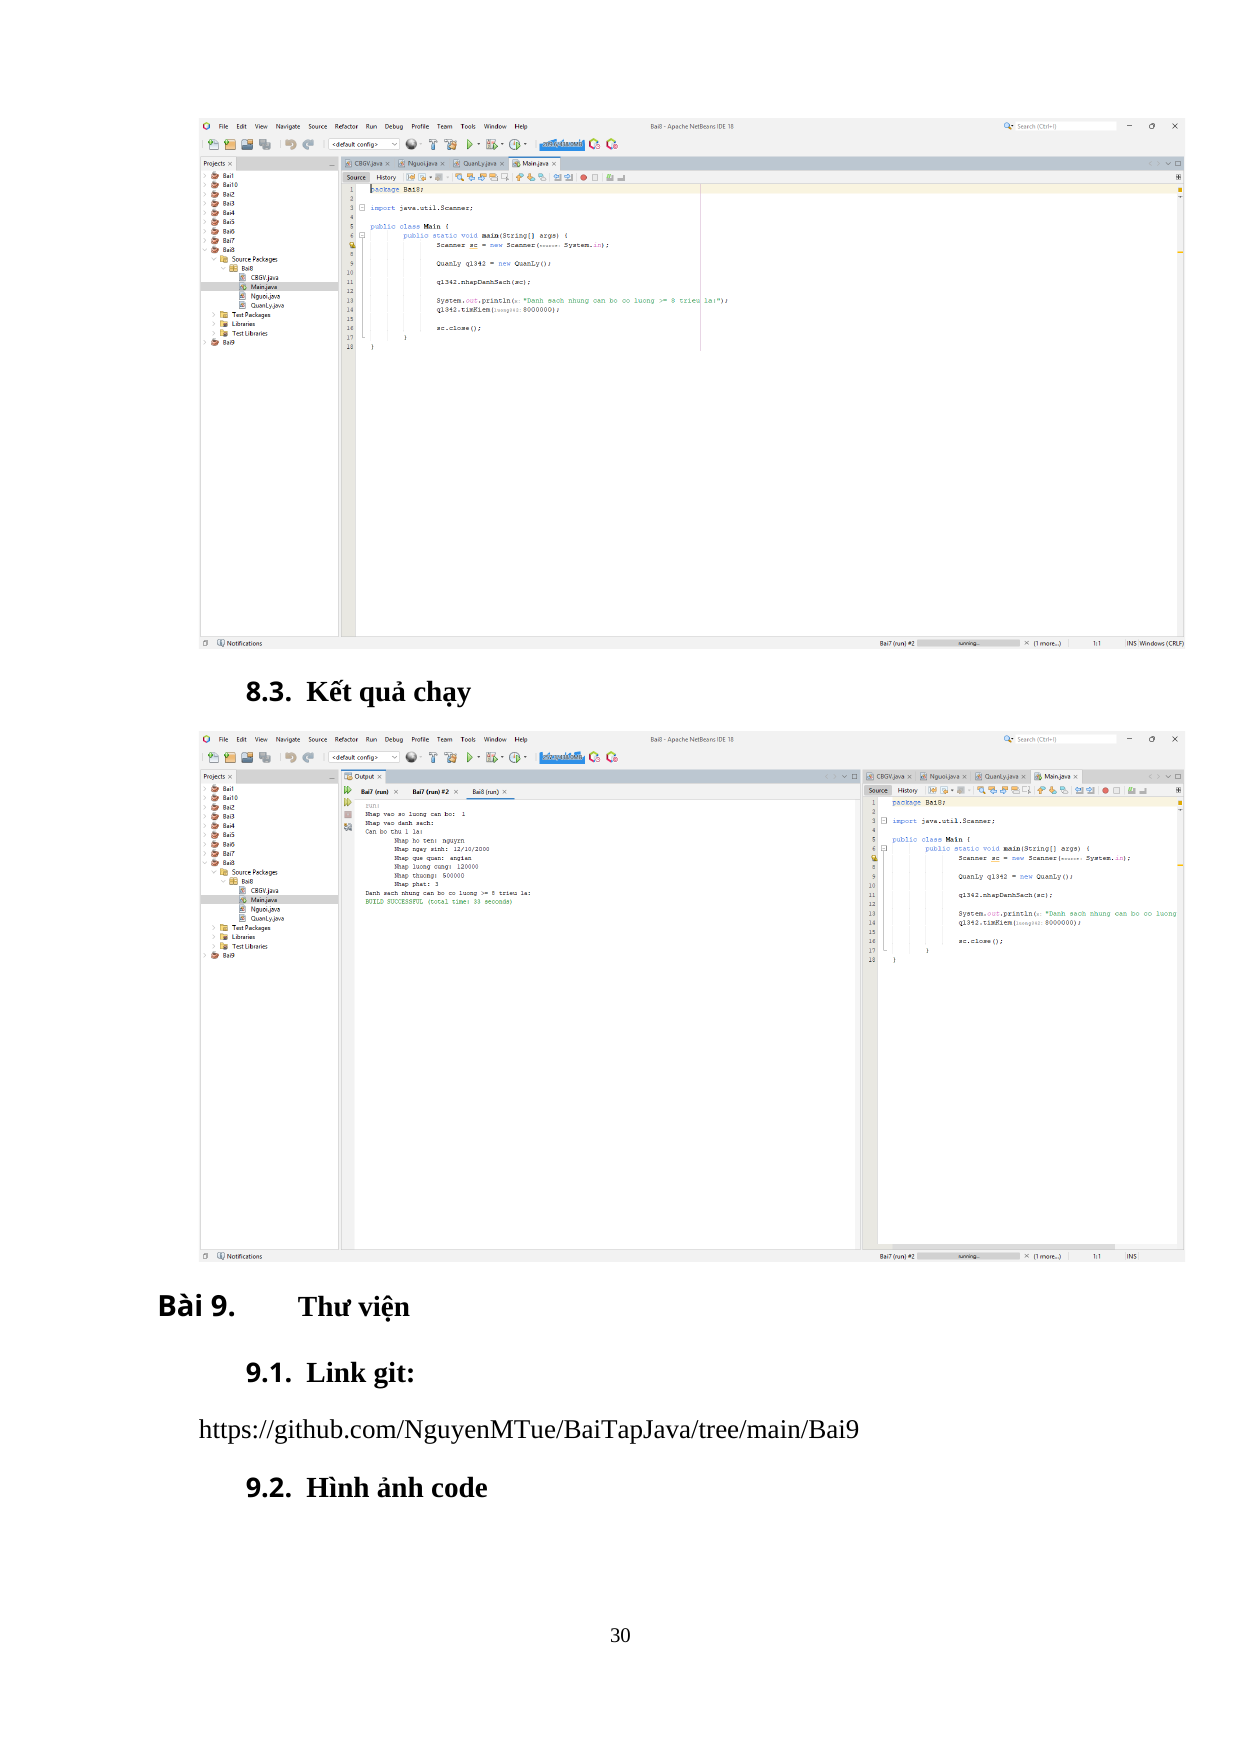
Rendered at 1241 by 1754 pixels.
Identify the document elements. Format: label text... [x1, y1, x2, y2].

text Thư viện [157, 1286, 1134, 1325]
subtitle Hình ảnh code [194, 1468, 1134, 1505]
picture [198, 118, 1186, 649]
subtitle Link git: [194, 1353, 1134, 1390]
text https://github.com/NguyenMTue/BaiTapJava/tree/main/Bai9 [148, 1413, 1134, 1444]
picture [198, 731, 1186, 1262]
subtitle Kết quả chạy [194, 672, 1134, 709]
